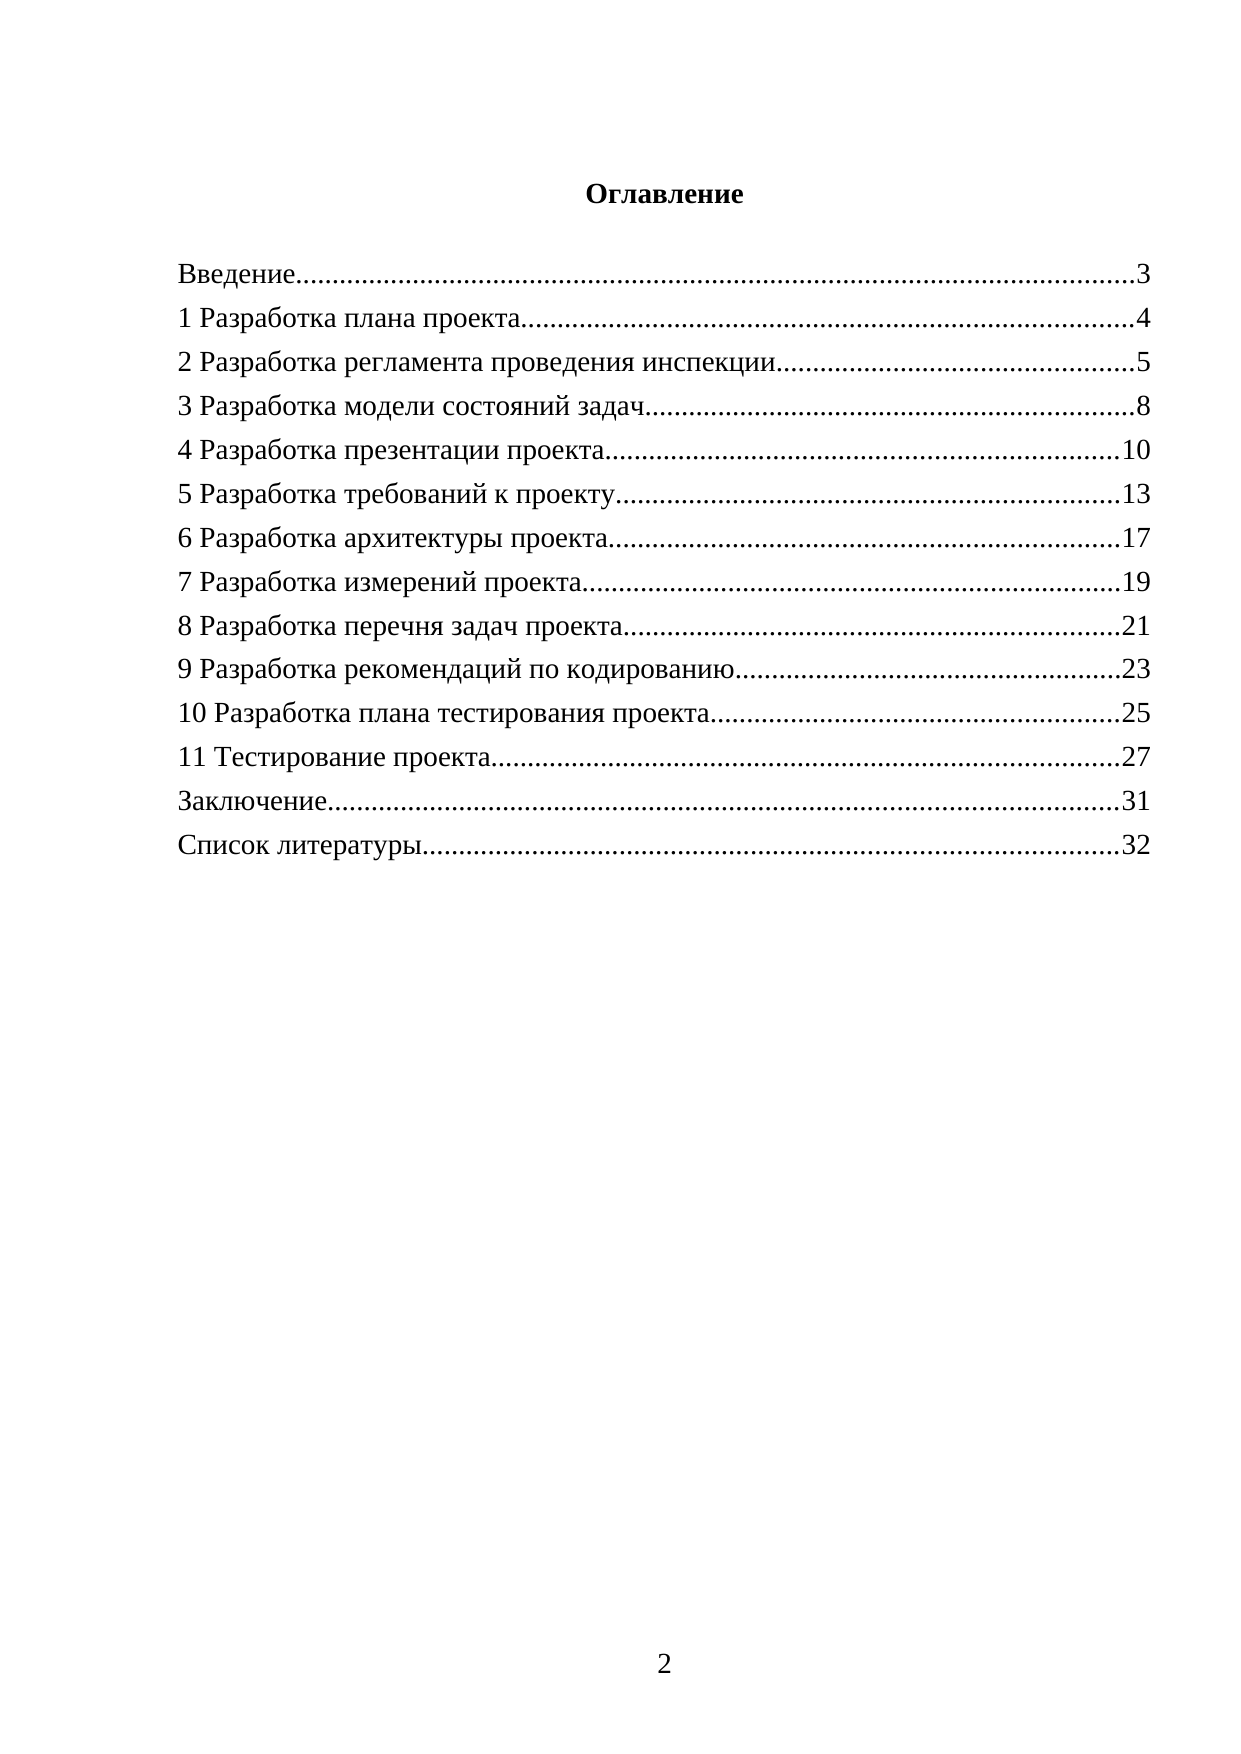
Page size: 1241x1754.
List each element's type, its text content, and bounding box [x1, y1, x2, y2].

text 11 Тестирование проекта 27 [177, 739, 1152, 773]
text 4 Разработка презентации проекта 10 [177, 432, 1152, 465]
text Заключение 31 [177, 783, 1152, 817]
text Введение 3 [177, 256, 1152, 289]
subtitle Оглавление [177, 176, 1152, 210]
text 3 Разработка модели состояний задач 8 [177, 388, 1152, 421]
text 5 Разработка требований к проекту 13 [177, 476, 1152, 509]
text 7 Разработка измерений проекта 19 [177, 564, 1152, 597]
text 8 Разработка перечня задач проекта 21 [177, 608, 1152, 641]
text 2 Разработка регламента проведения инспекции 5 [177, 344, 1152, 377]
text 1 Разработка плана проекта 4 [177, 300, 1152, 333]
text 6 Разработка архитектуры проекта 17 [177, 520, 1152, 553]
text 10 Разработка плана тестирования проекта 25 [177, 696, 1152, 729]
text Список литературы 32 [177, 827, 1152, 861]
text 9 Разработка рекомендаций по кодированию 23 [177, 652, 1152, 685]
